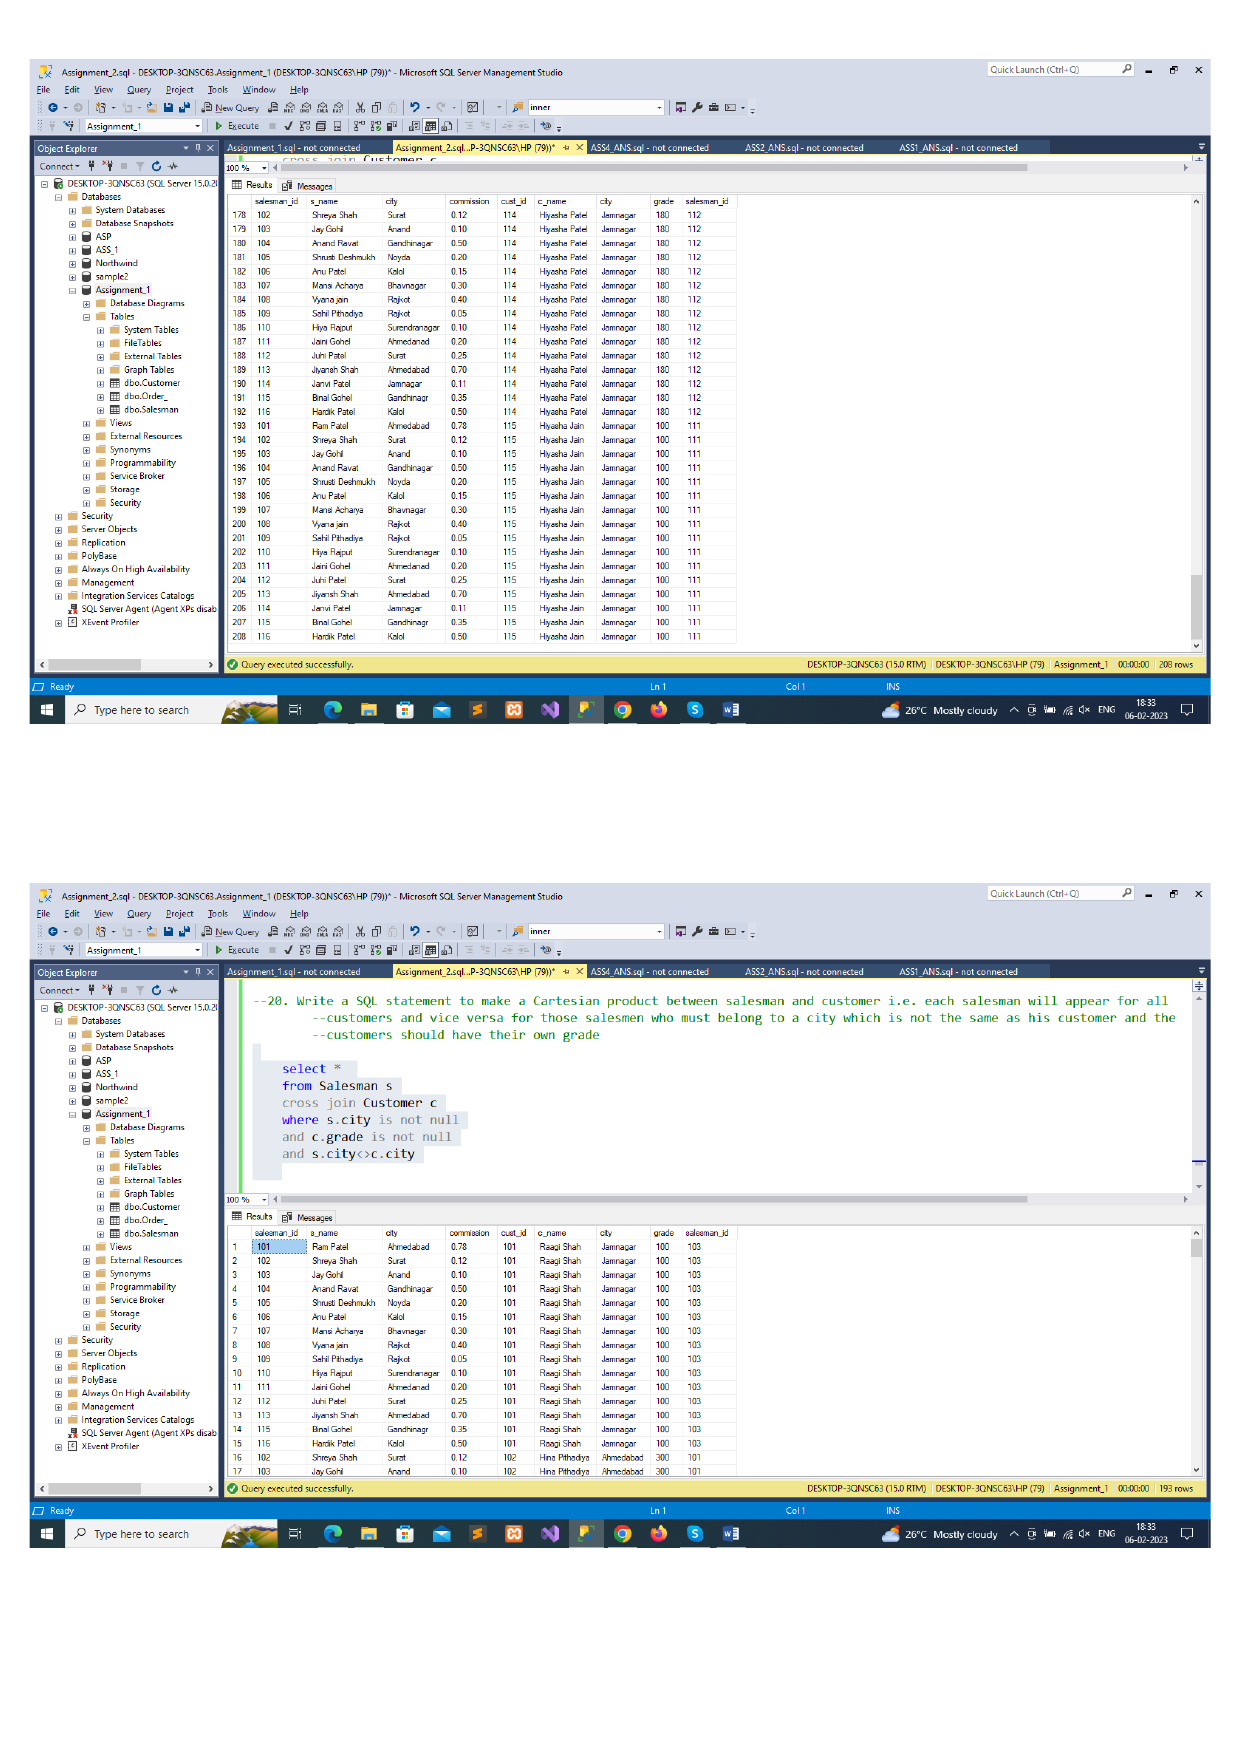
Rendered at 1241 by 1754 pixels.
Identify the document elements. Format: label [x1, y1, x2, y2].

picture [29, 883, 1211, 1548]
picture [29, 59, 1211, 724]
